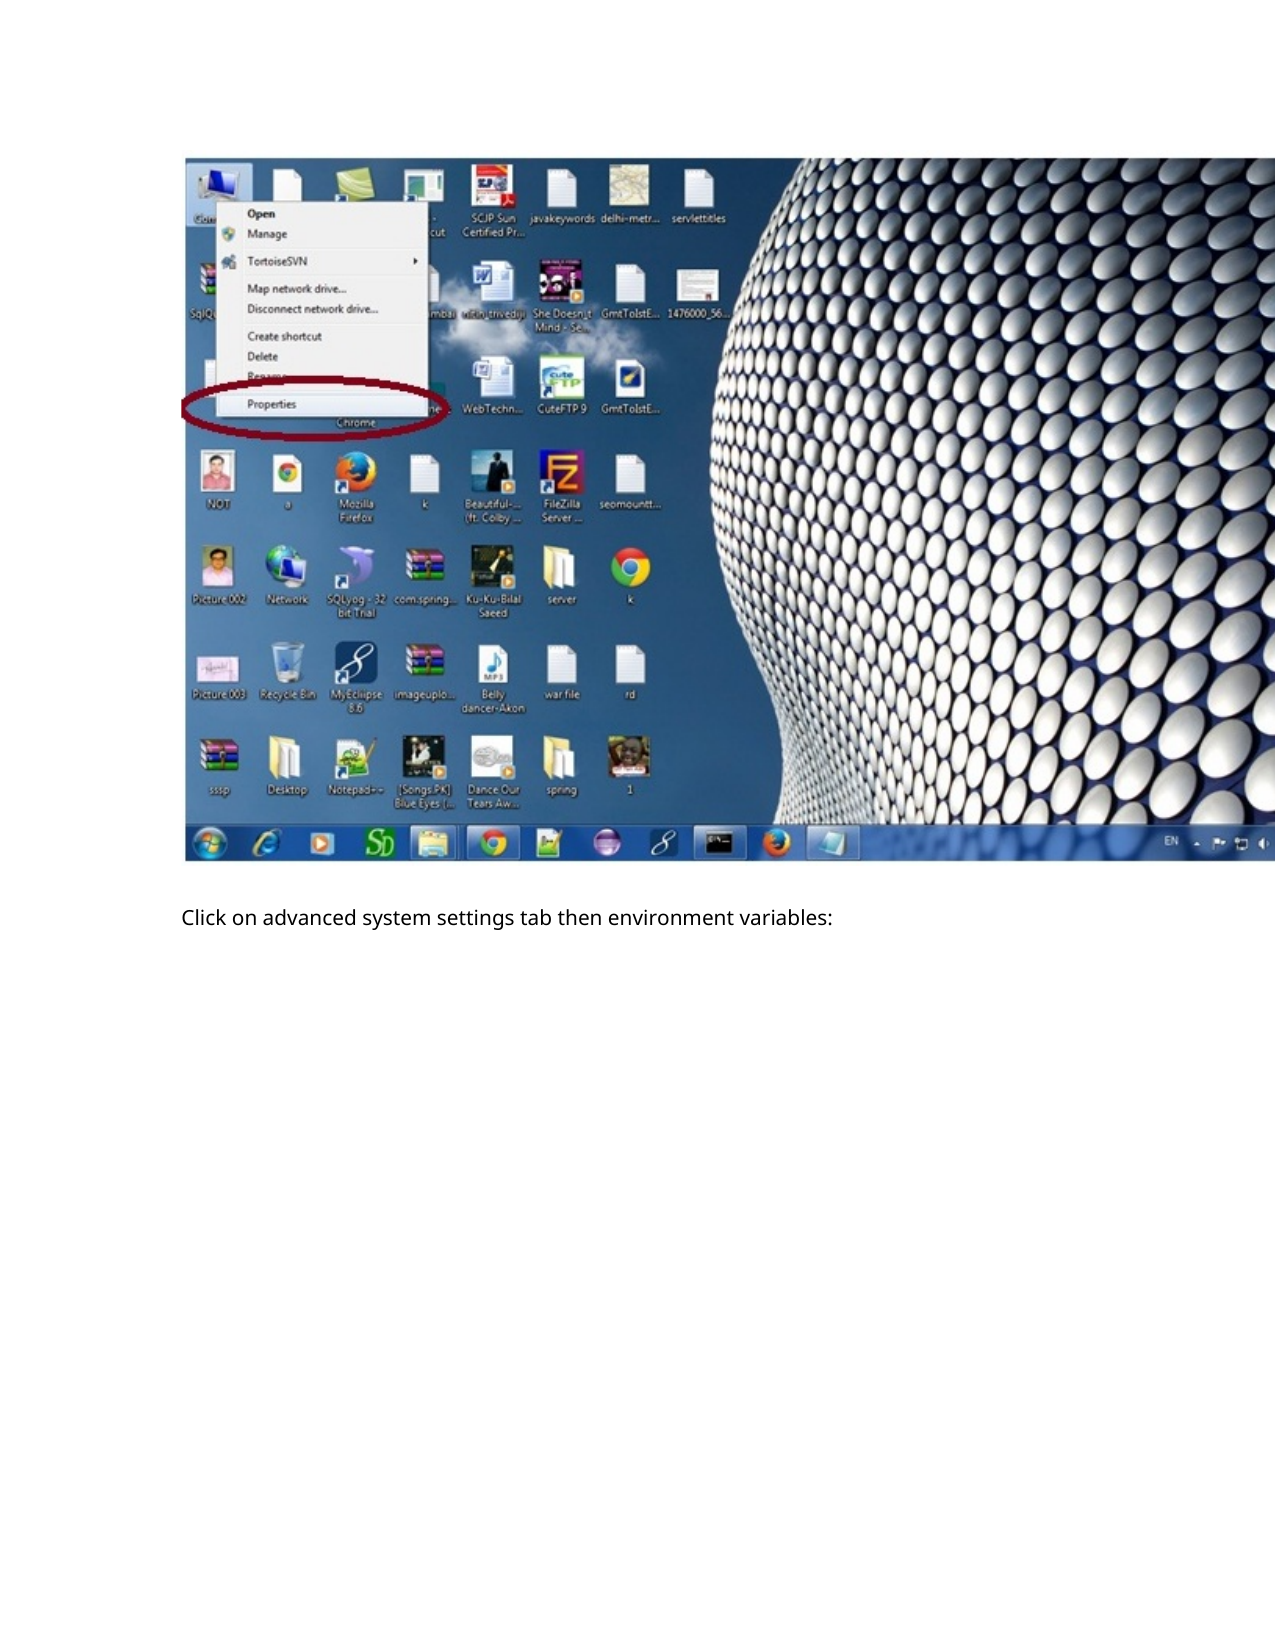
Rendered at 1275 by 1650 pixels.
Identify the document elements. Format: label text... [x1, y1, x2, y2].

text Click on advanced system settings tab then environment variables: [181, 895, 1125, 931]
picture [181, 150, 1275, 866]
